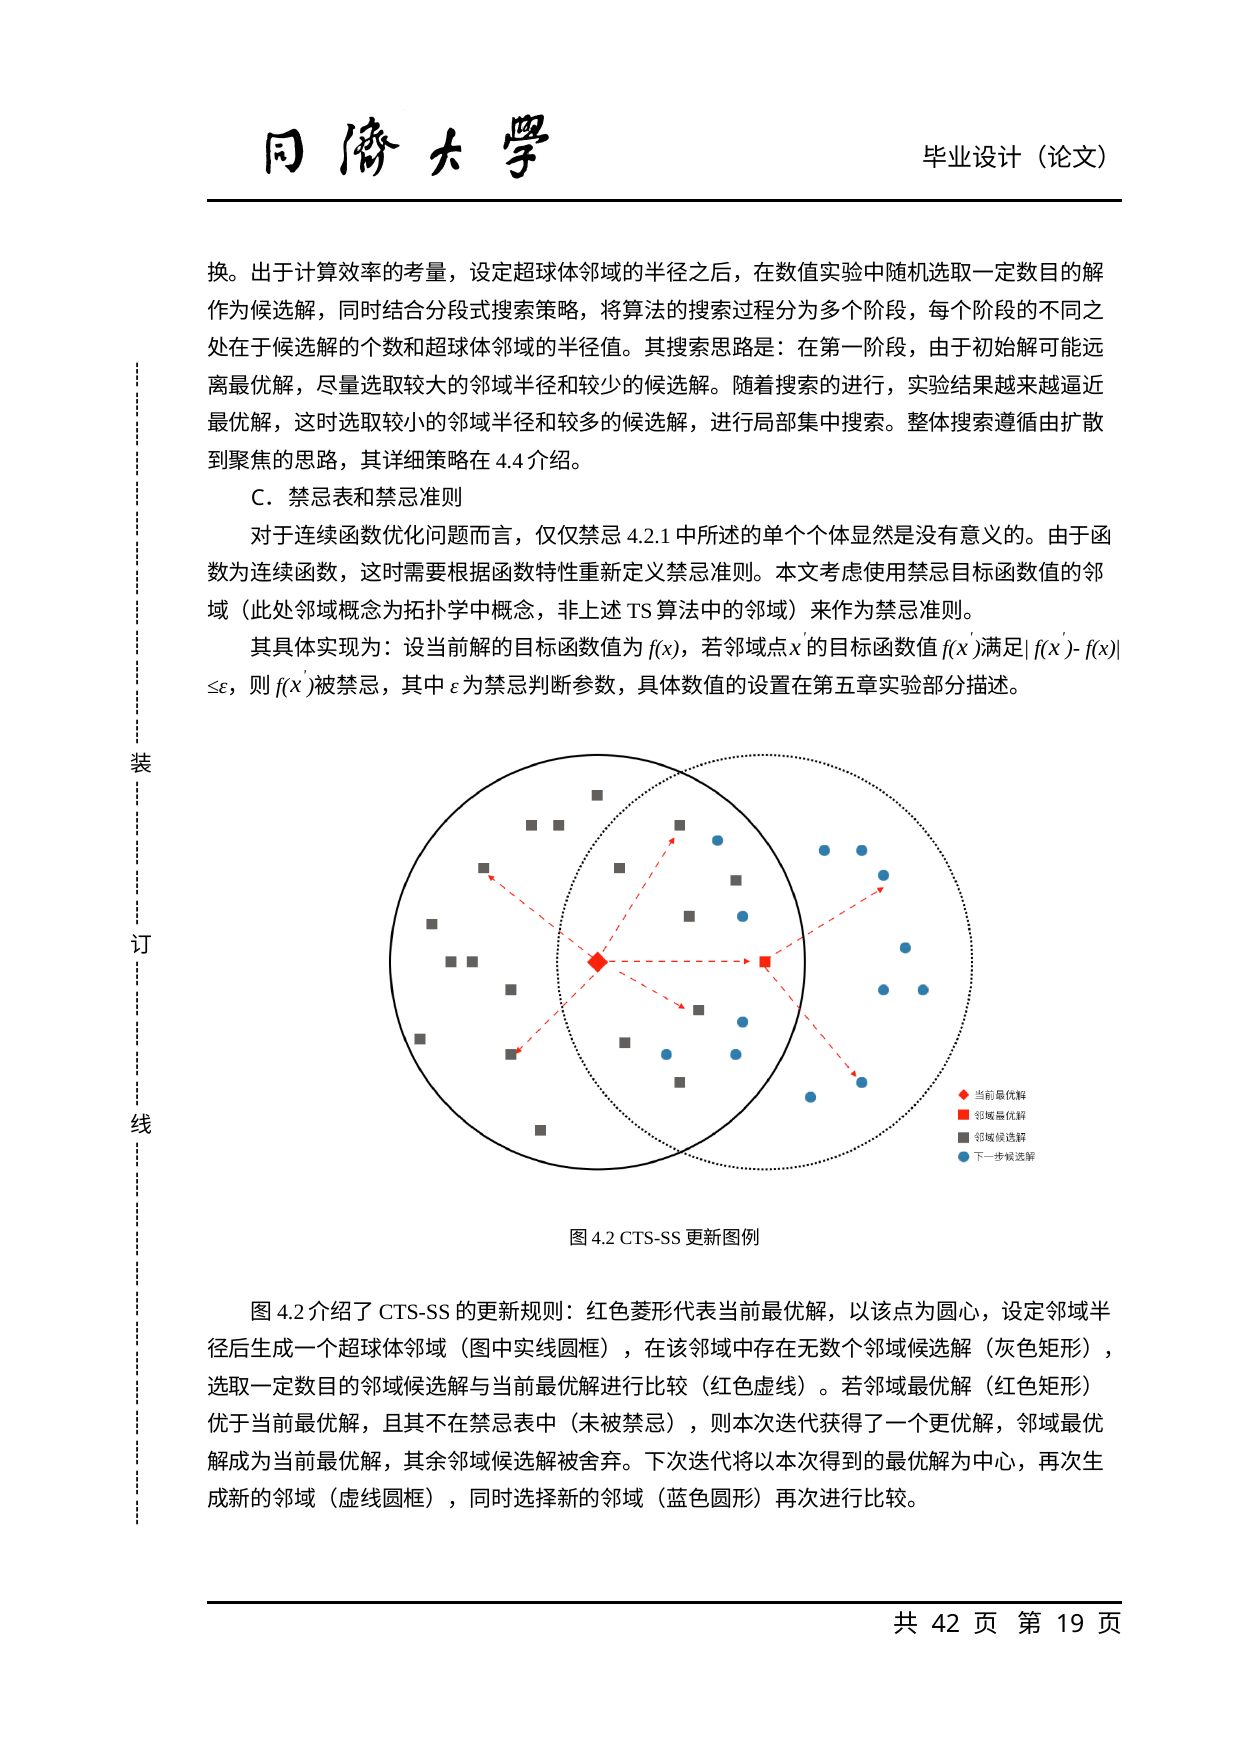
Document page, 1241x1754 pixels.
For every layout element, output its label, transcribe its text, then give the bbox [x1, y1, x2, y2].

picture [339, 738, 1089, 1189]
list 禁忌表和禁忌准则 [251, 476, 1122, 513]
picture [244, 106, 567, 185]
text 图4.2介绍了CTS-SS的更新规则：红色菱形代表当前最优解，以该点为圆心，设定邻域半径后生成一个超球体邻域（图中实线圆框），在该邻域中存在无数个邻域候选解（灰色矩形），选取一定数目的邻域候选解与当前最优解进行比较（红色虚线）。若邻域最优解（红色矩形）优于当前最优解，且其不在禁忌表中（未被禁忌），则本次迭代获得了一个更优解，邻域最优解成为当前最优解，其余邻域候选解被舍弃。下次迭代将以本次得到的最优解为中心，再次生成新的邻域（虚线圆框），同时选择新的邻域（蓝色圆形）再次进行比较。 [207, 1289, 1122, 1514]
text 对于连续函数优化问题而言，仅仅禁忌4.2.1中所述的单个个体显然是没有意义的。由于函数为连续函数，这时需要根据函数特性重新定义禁忌准则。本文考虑使用禁忌目标函数值的邻域（此处邻域概念为拓扑学中概念，非上述TS算法中的邻域）来作为禁忌准则。 [207, 513, 1122, 626]
text 其具体实现为：设当前解的目标函数值为f(x)，若邻域点的目标函数值f()满足| f()- f(x)|≤ε，则f()被禁忌，其中ε为禁忌判断参数，具体数值的设置在第五章实验部分描述。 [207, 626, 1122, 701]
text 图4.2 CTS-SS更新图例 [207, 1214, 1122, 1252]
